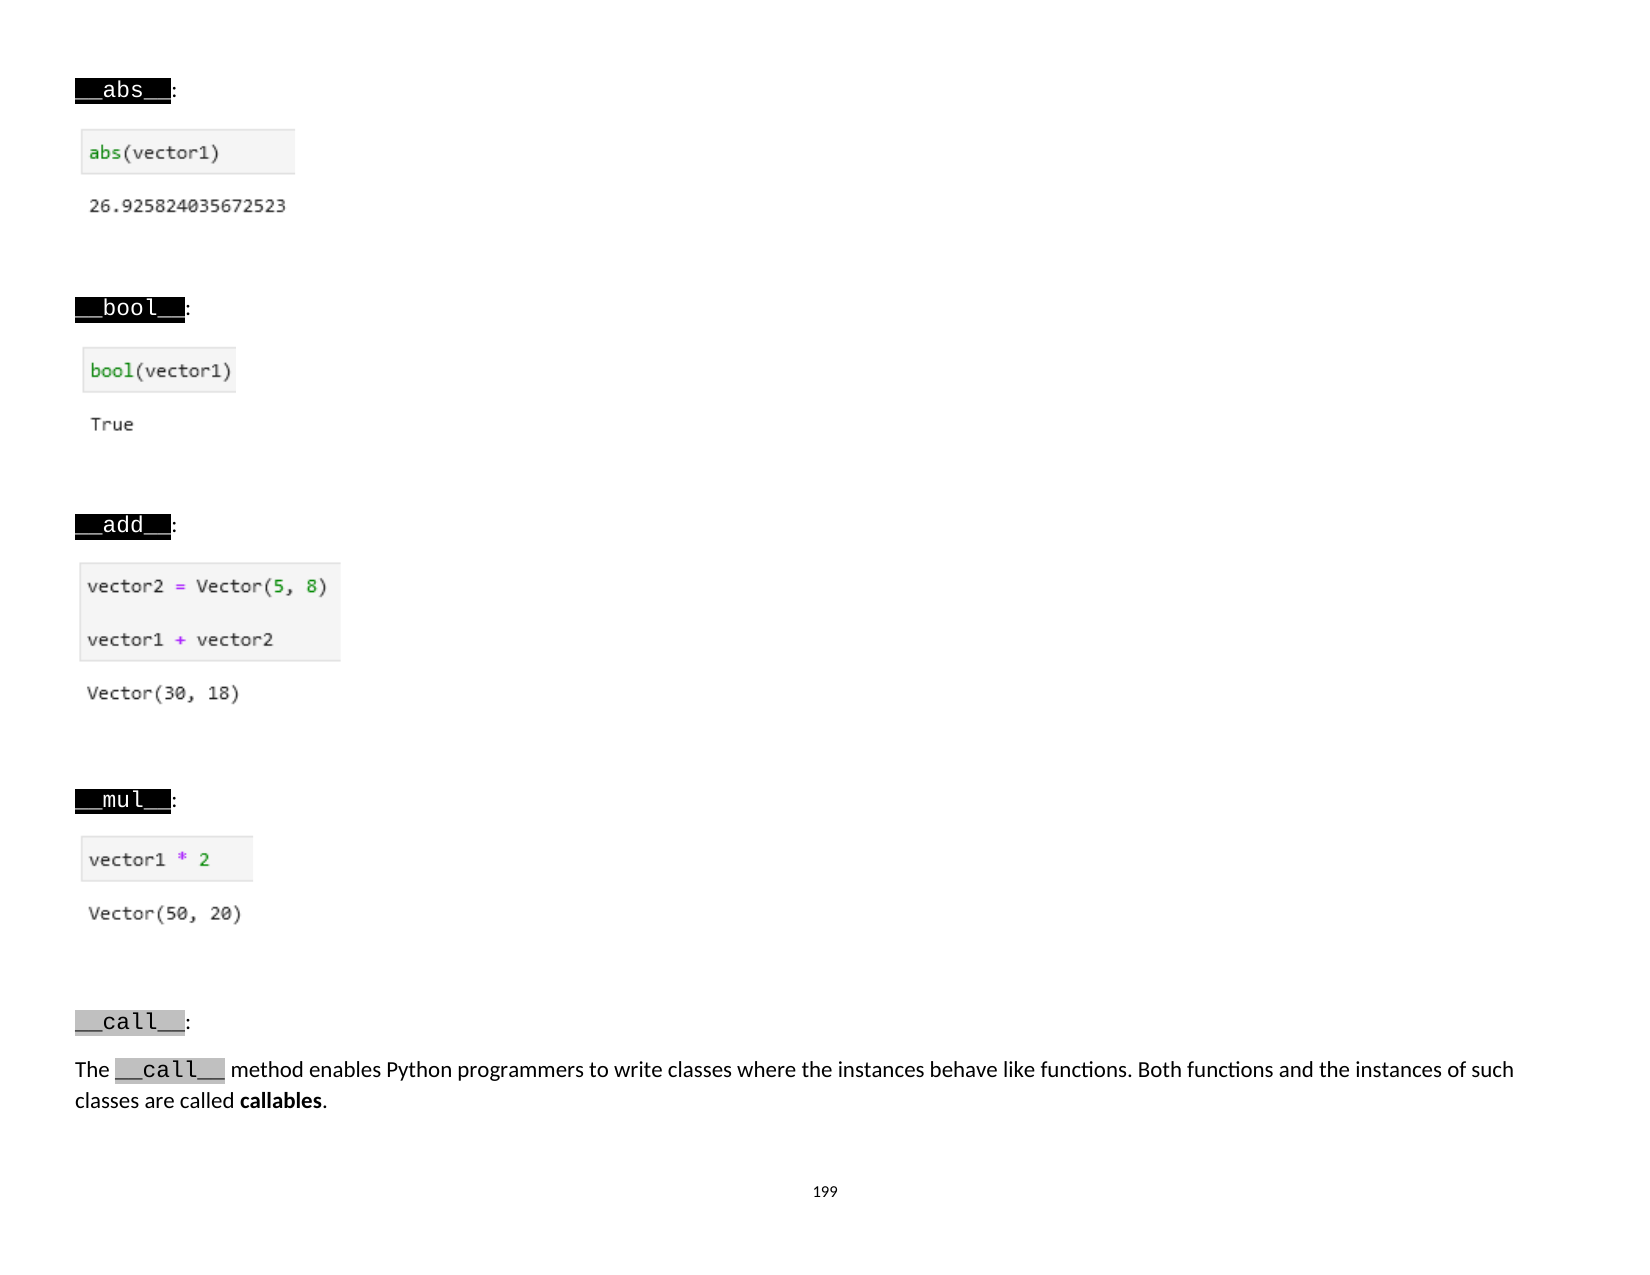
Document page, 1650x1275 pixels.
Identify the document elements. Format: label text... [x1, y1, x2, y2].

text The __call__ method enables Python programmers to write classes where the instances behave like functions. Both functions and the instances of such classes are called callables. [75, 1055, 1575, 1114]
text __call__: [75, 1007, 1575, 1036]
picture [75, 558, 341, 720]
text __add__: [75, 511, 1575, 540]
picture [75, 833, 254, 942]
text __bool__: [75, 293, 1575, 323]
picture [75, 123, 296, 228]
picture [75, 341, 236, 445]
text __mul__: [75, 785, 1575, 814]
text __abs__: [75, 75, 1575, 104]
